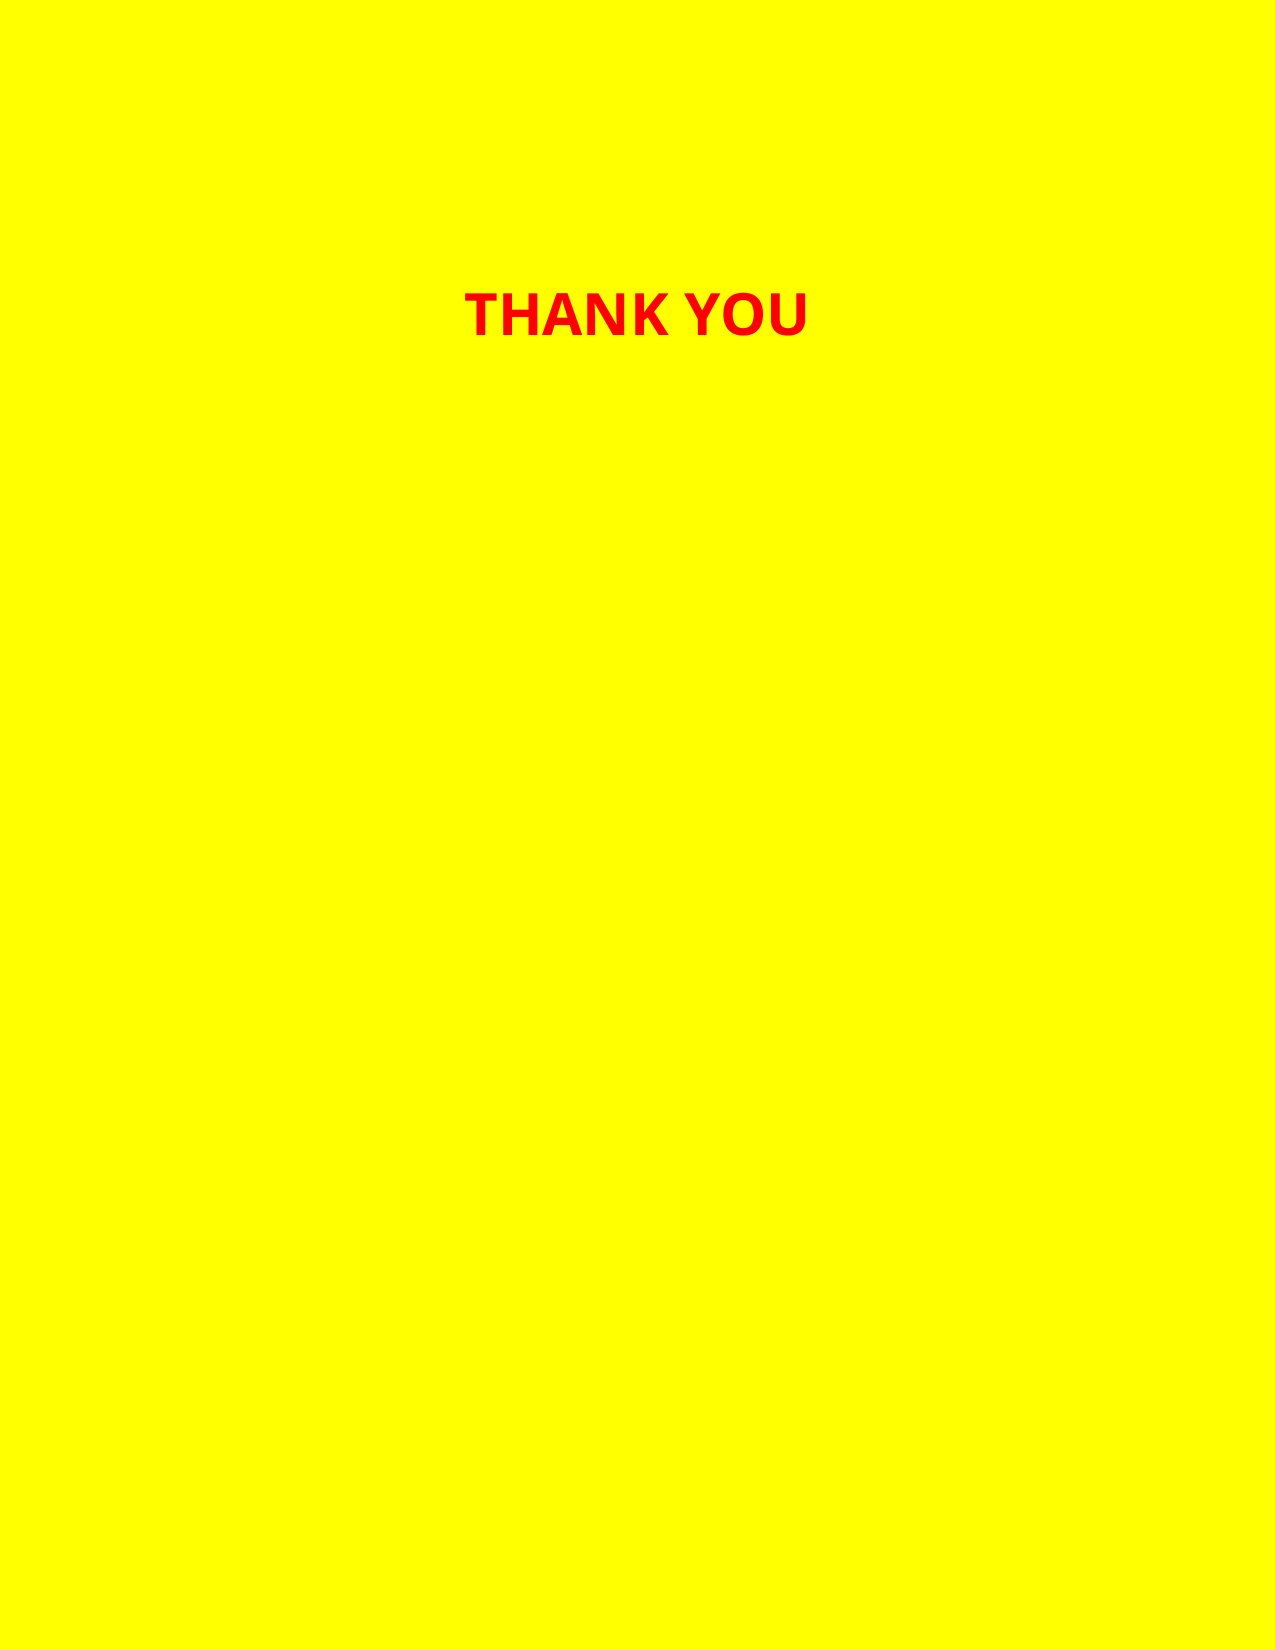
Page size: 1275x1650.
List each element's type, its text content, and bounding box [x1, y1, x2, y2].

text THANK YOU [150, 273, 1125, 353]
